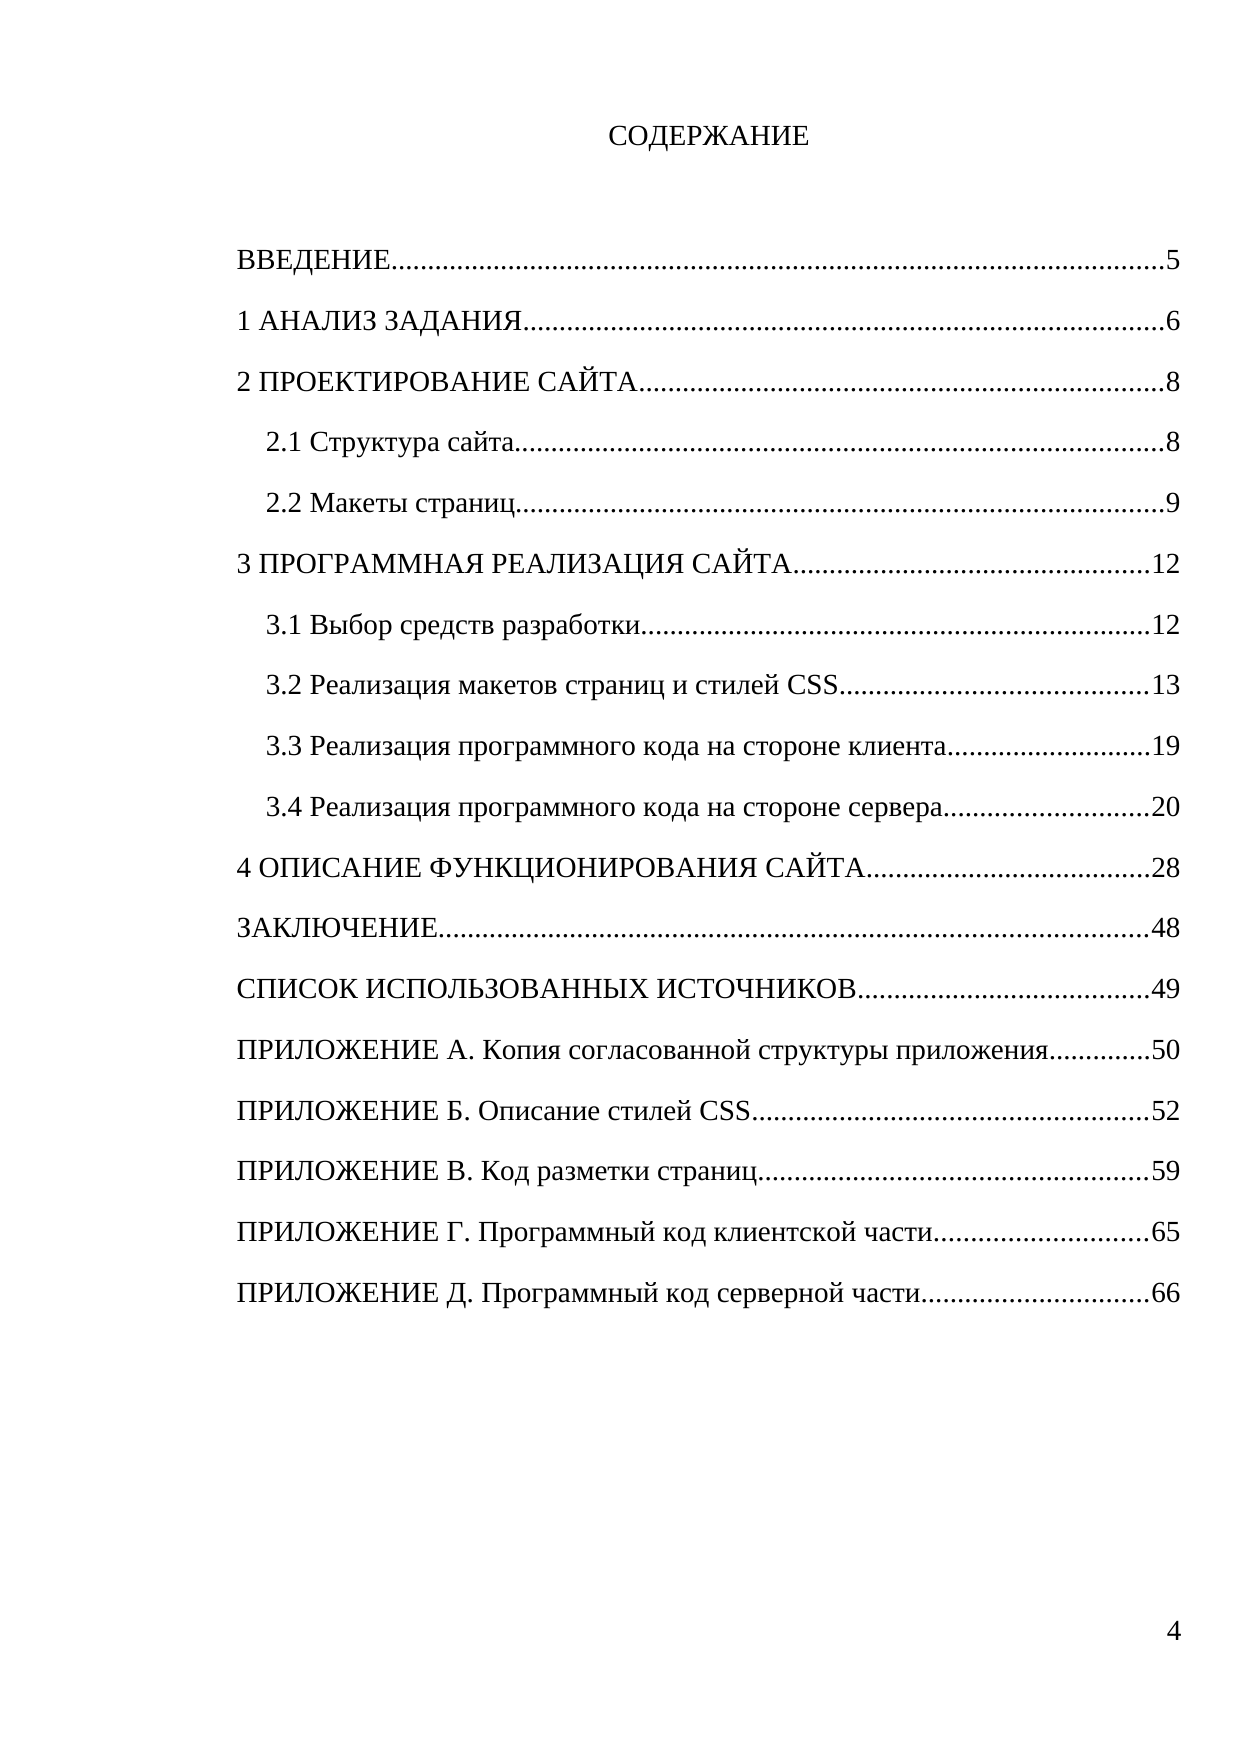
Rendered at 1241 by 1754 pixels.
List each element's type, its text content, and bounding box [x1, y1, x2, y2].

text СОДЕРЖАНИЕ [148, 118, 1181, 152]
